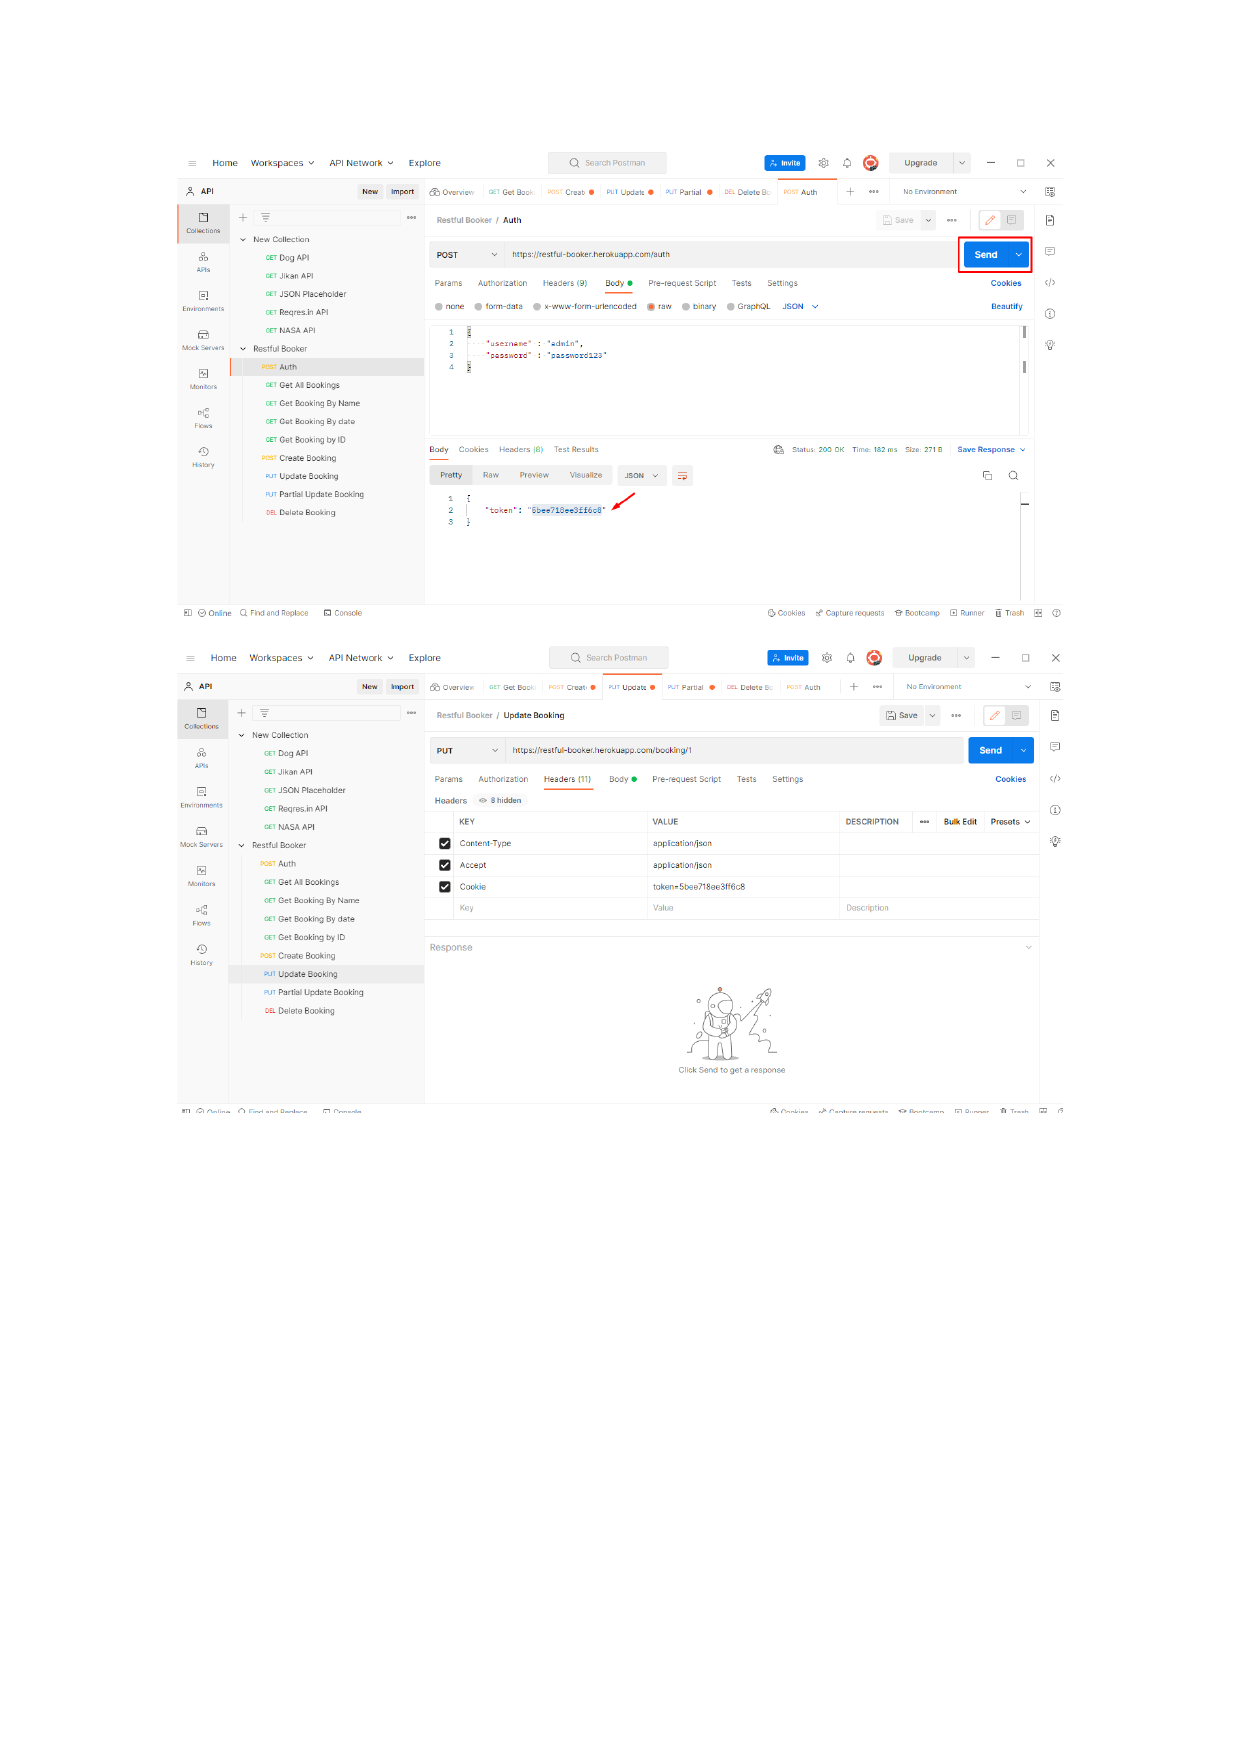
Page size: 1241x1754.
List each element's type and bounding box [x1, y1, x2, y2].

picture [177, 147, 1063, 619]
picture [177, 644, 1063, 1113]
